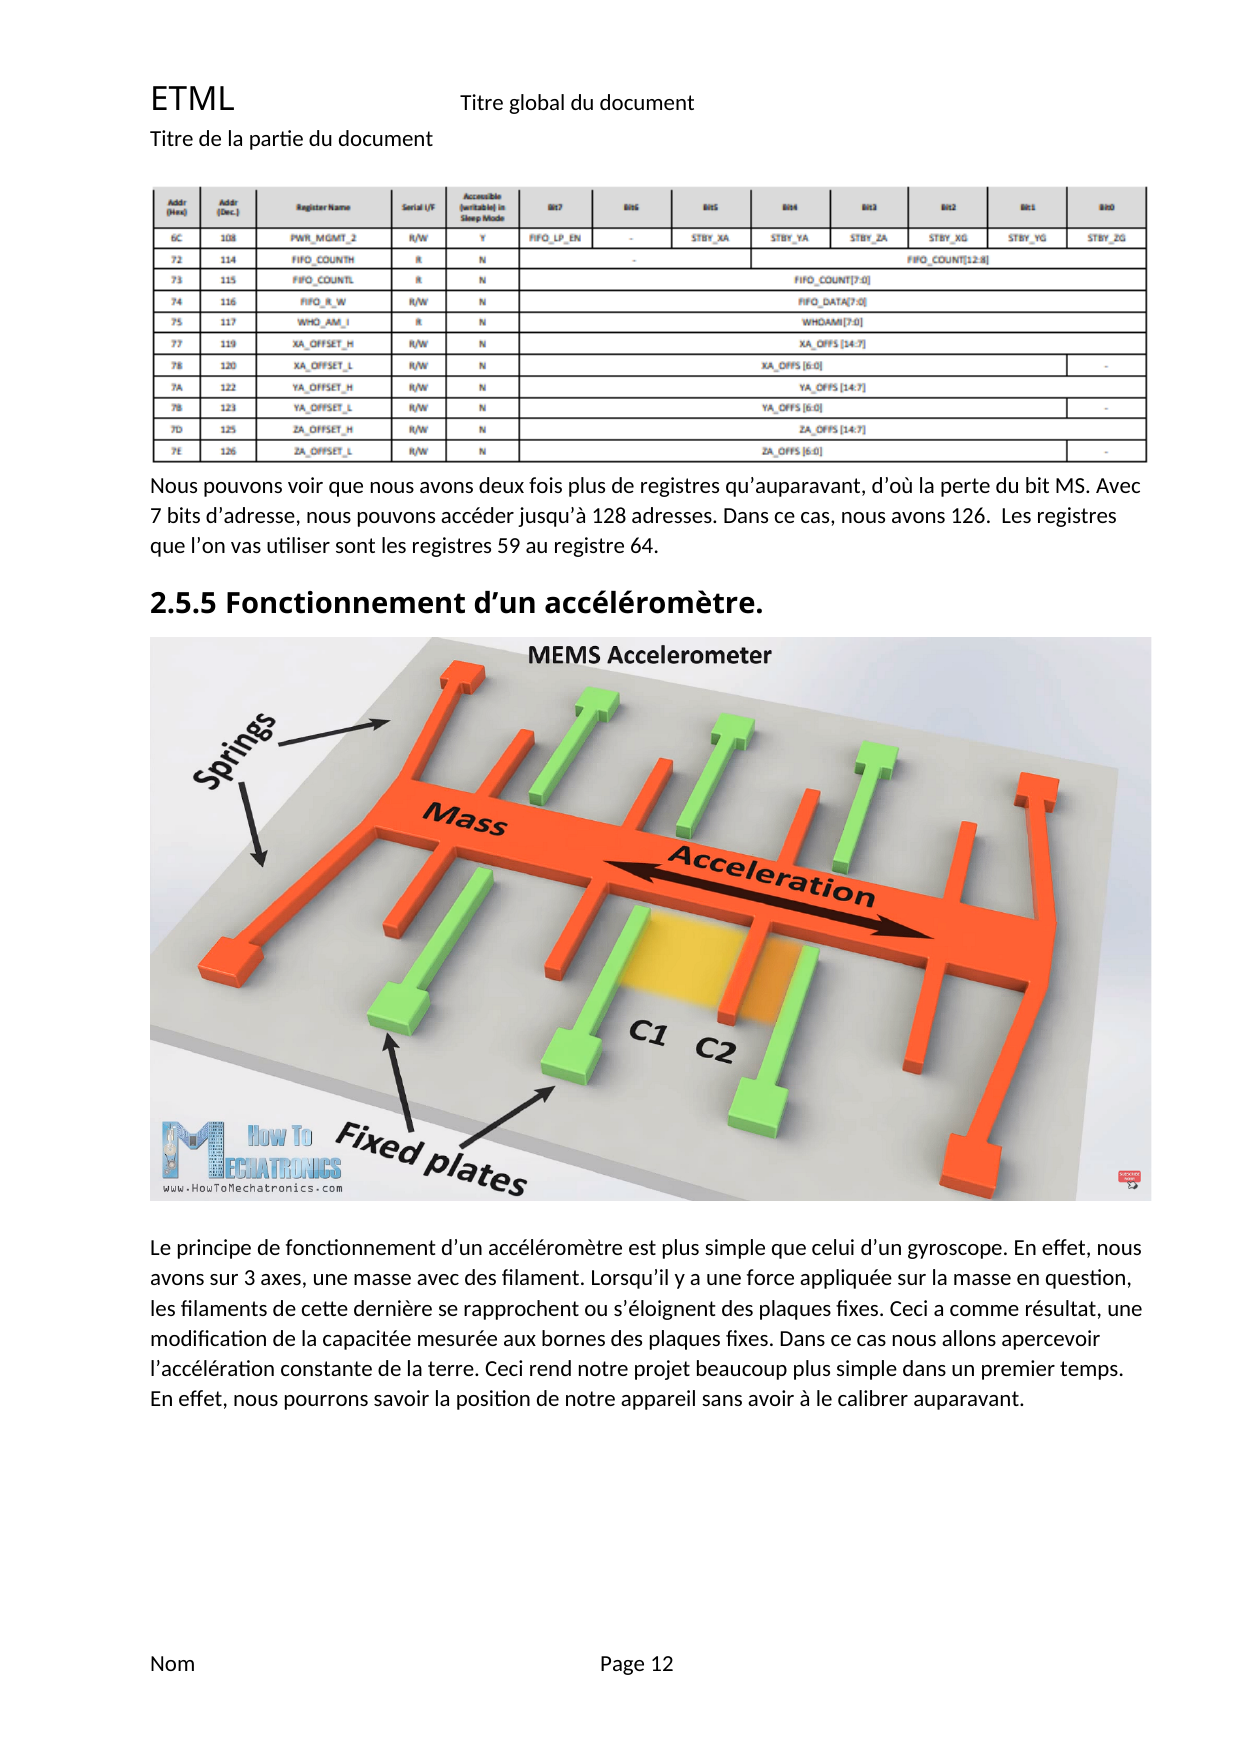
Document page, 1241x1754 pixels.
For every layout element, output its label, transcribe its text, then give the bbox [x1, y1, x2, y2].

text Nous pouvons voir que nous avons deux fois plus de registres qu’auparavant, d’où la perte du bit MS. Avec 7 bits d’adresse, nous pouvons accéder jusqu’à 128 adresses. Dans ce cas, nous avons 126. Les registres que l’on vas utiliser sont les registres 59 au registre 64. [150, 471, 1152, 559]
text Le principe de fonctionnement d’un accéléromètre est plus simple que celui d’un gyroscope. En effet, nous avons sur 3 axes, une masse avec des filament. Lorsqu’il y a une force appliquée sur la masse en question, les filaments de cette dernière se rapprochent ou s’éloignent des plaques fixes. Ceci a comme résultat, une modification de la capacitée mesurée aux bornes des plaques fixes. Dans ce cas nous allons apercevoir l’accélération constante de la terre. Ceci rend notre projet beaucoup plus simple dans un premier temps. En effet, nous pourrons savoir la position de notre appareil sans avoir à le calibrer auparavant. [150, 1233, 1152, 1412]
subtitle Fonctionnement d’un accéléromètre. [150, 582, 1152, 622]
picture [150, 637, 1152, 1201]
